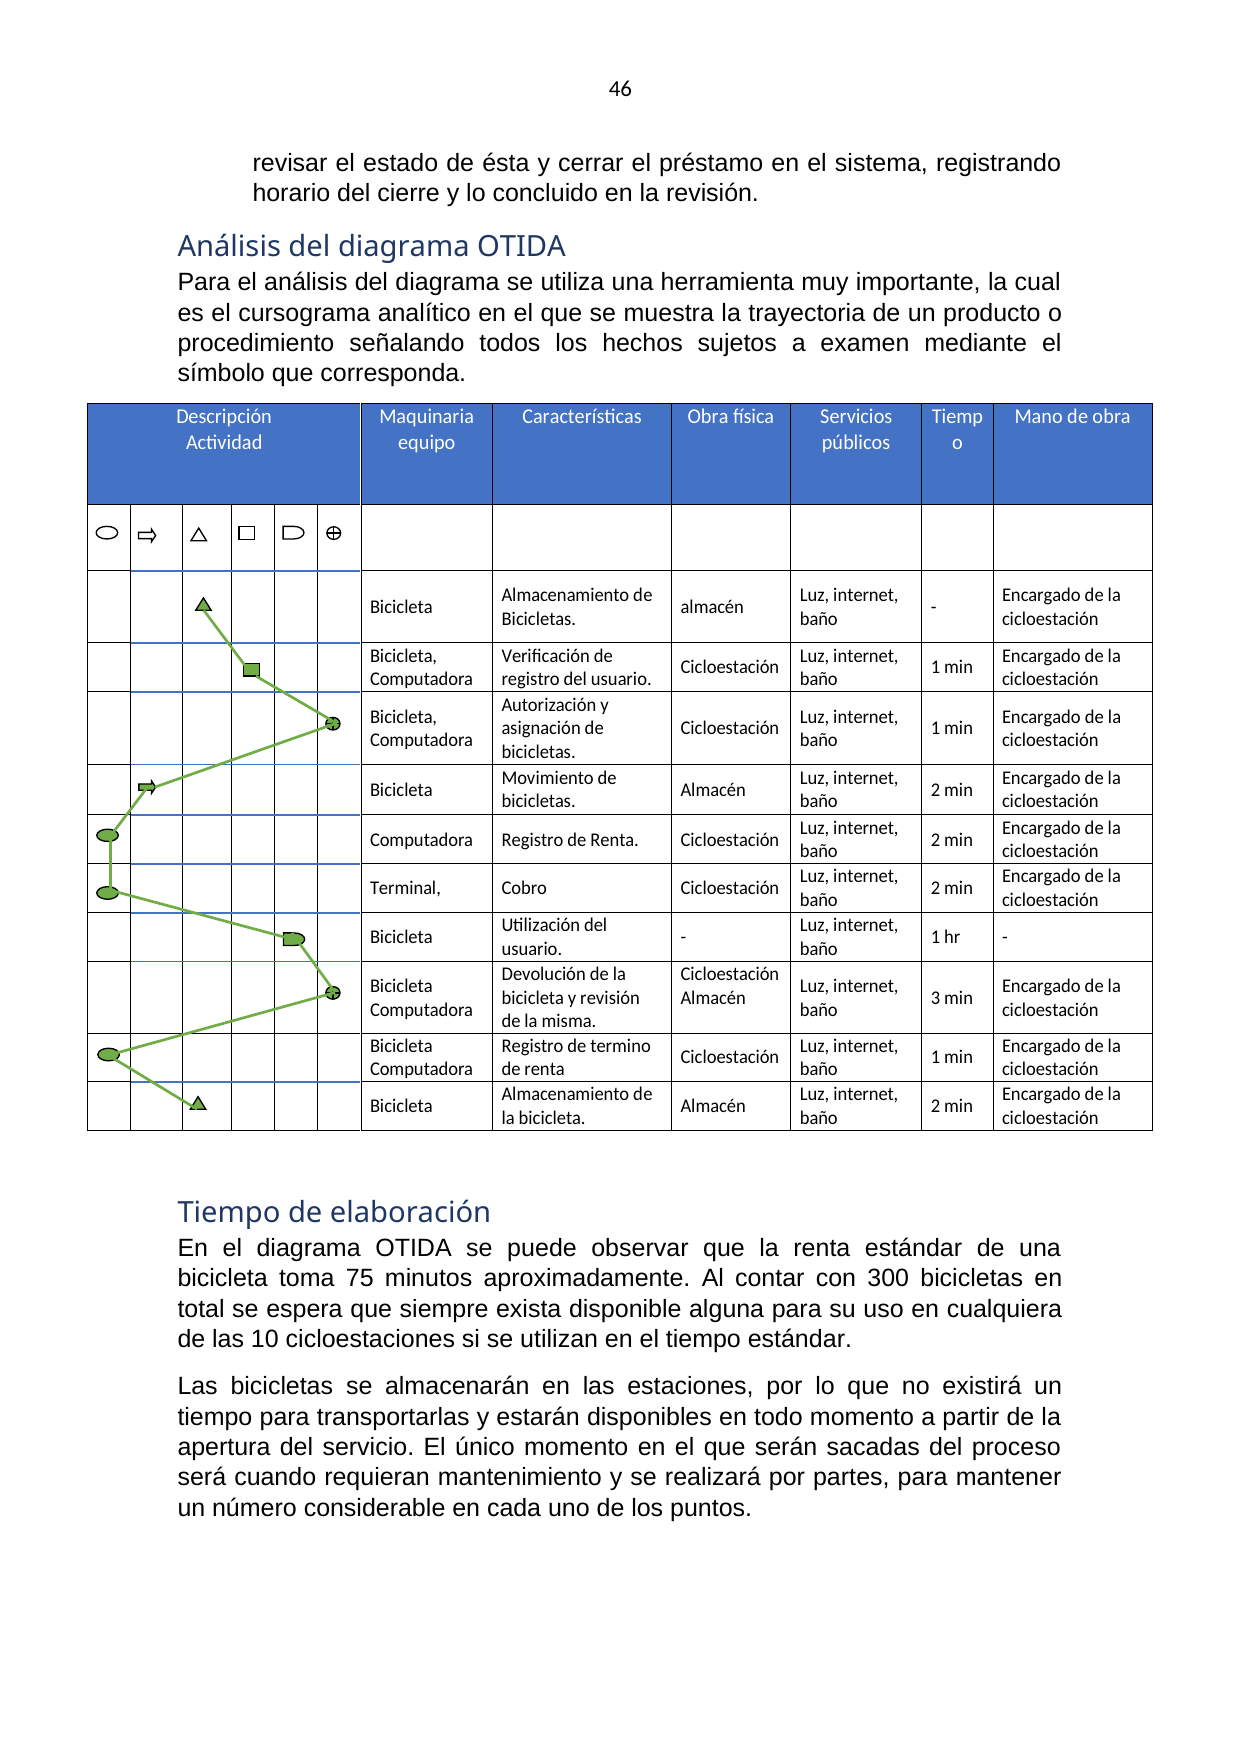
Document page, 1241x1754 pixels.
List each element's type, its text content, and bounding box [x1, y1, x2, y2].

subtitle Tiempo de elaboración [177, 405, 1063, 1231]
text En el diagrama OTIDA se puede observar que la renta estándar de una bicicleta toma 75 minutos aproximadamente. Al contar con 300 bicicletas en total se espera que siempre exista disponible alguna para su uso en cualquiera de las 10 cicloestaciones si se utilizan en el tiempo estándar. [177, 1233, 1063, 1353]
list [215, 148, 1063, 207]
subtitle Análisis del diagrama OTIDA [177, 225, 1063, 265]
text Para el análisis del diagrama se utiliza una herramienta muy importante, la cual es el cursograma analítico en el que se muestra la trayectoria de un producto o procedimiento señalando todos los hechos sujetos a examen mediante el símbolo que corresponda. [177, 267, 1063, 387]
text Las bicicletas se almacenarán en las estaciones, por lo que no existirá un tiempo para transportarlas y estarán disponibles en todo momento a partir de la apertura del servicio. El único momento en el que serán sacadas del proceso será cuando requieran mantenimiento y se realizará por partes, para mantener un número considerable en cada uno de los puntos. [177, 1371, 1063, 1522]
